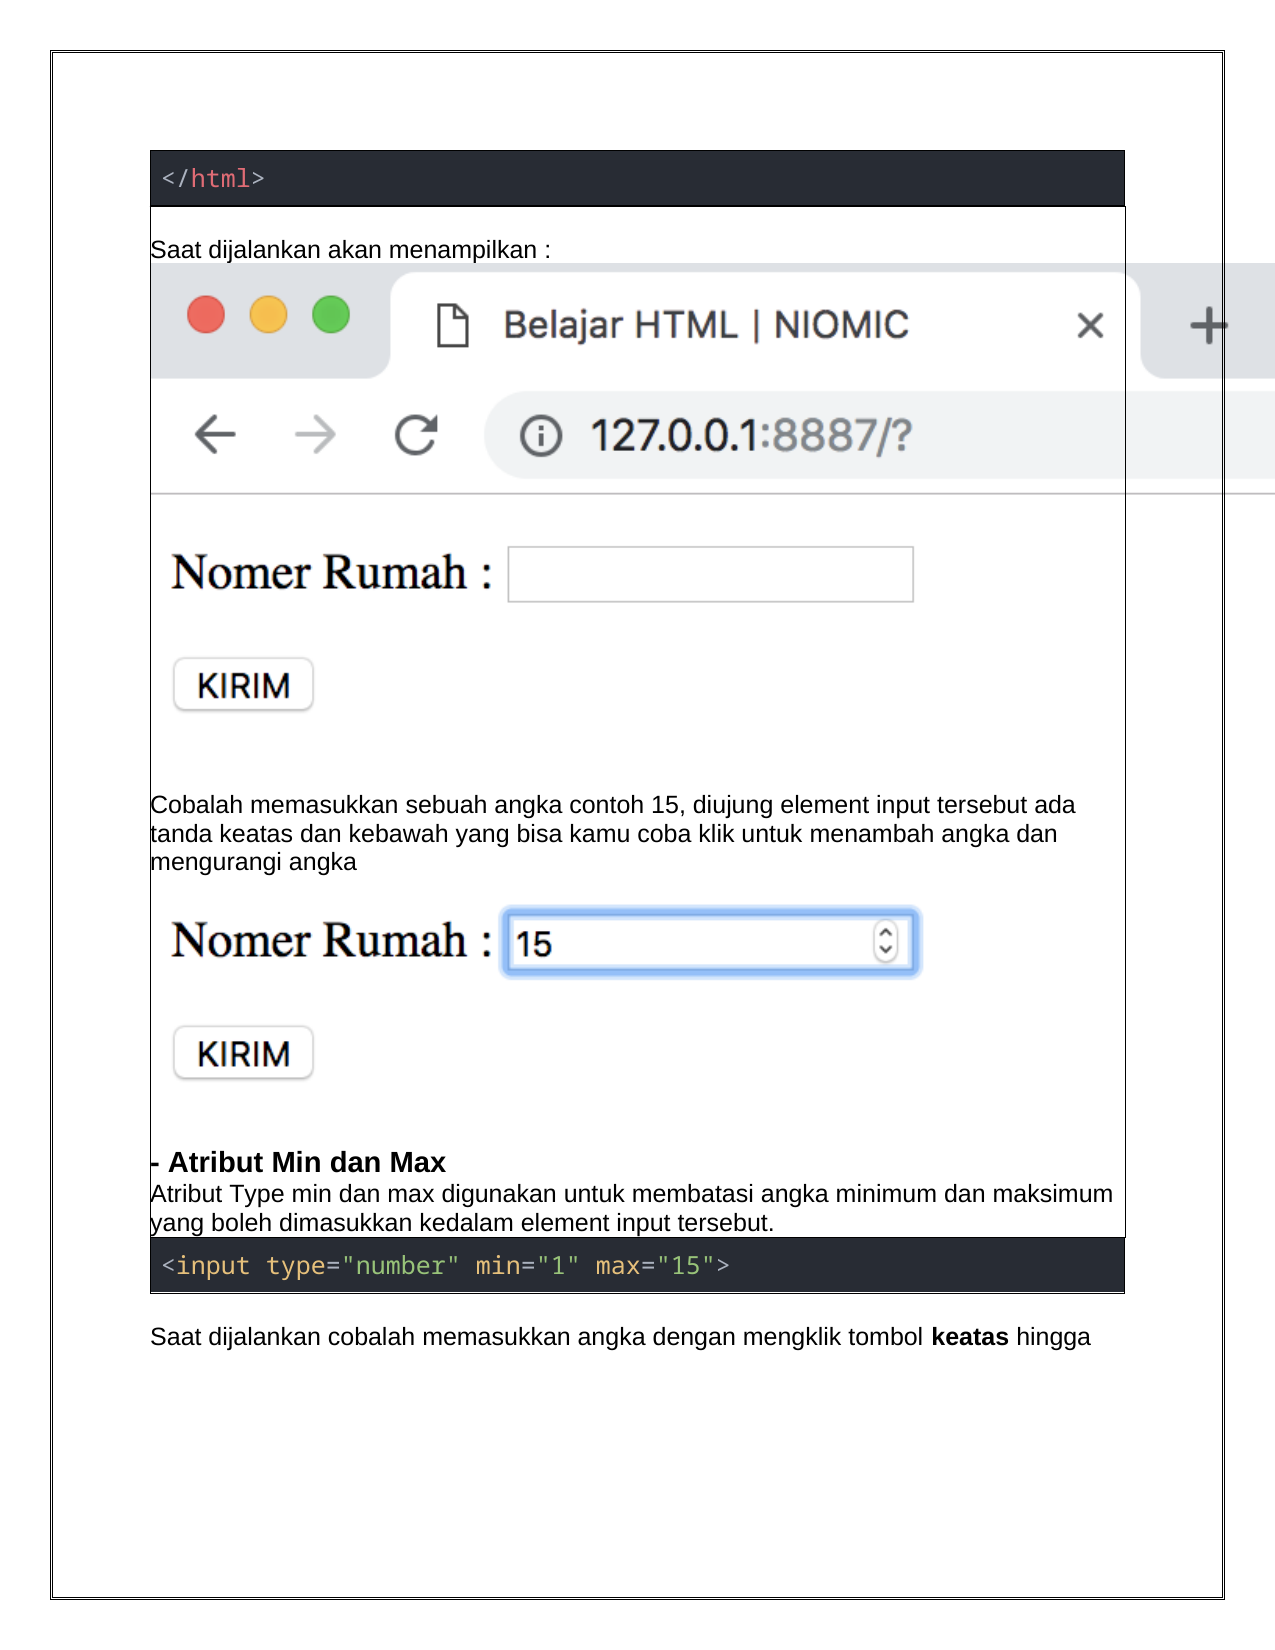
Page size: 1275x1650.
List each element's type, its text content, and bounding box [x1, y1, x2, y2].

picture [1225, 263, 1275, 761]
picture [151, 876, 1047, 1117]
picture [151, 263, 1125, 761]
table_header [151, 151, 1124, 205]
text Saat dijalankan akan menampilkan : [151, 207, 1125, 263]
table_header <input type="number" min="1" max="15"> [151, 1238, 1124, 1292]
picture [1126, 263, 1222, 761]
text - Atribut Min dan Max Atribut Type min dan max digunakan untuk membatasi angka minimum dan maksimum yang boleh dimasukkan kedalam element input tersebut. [151, 1116, 1125, 1237]
